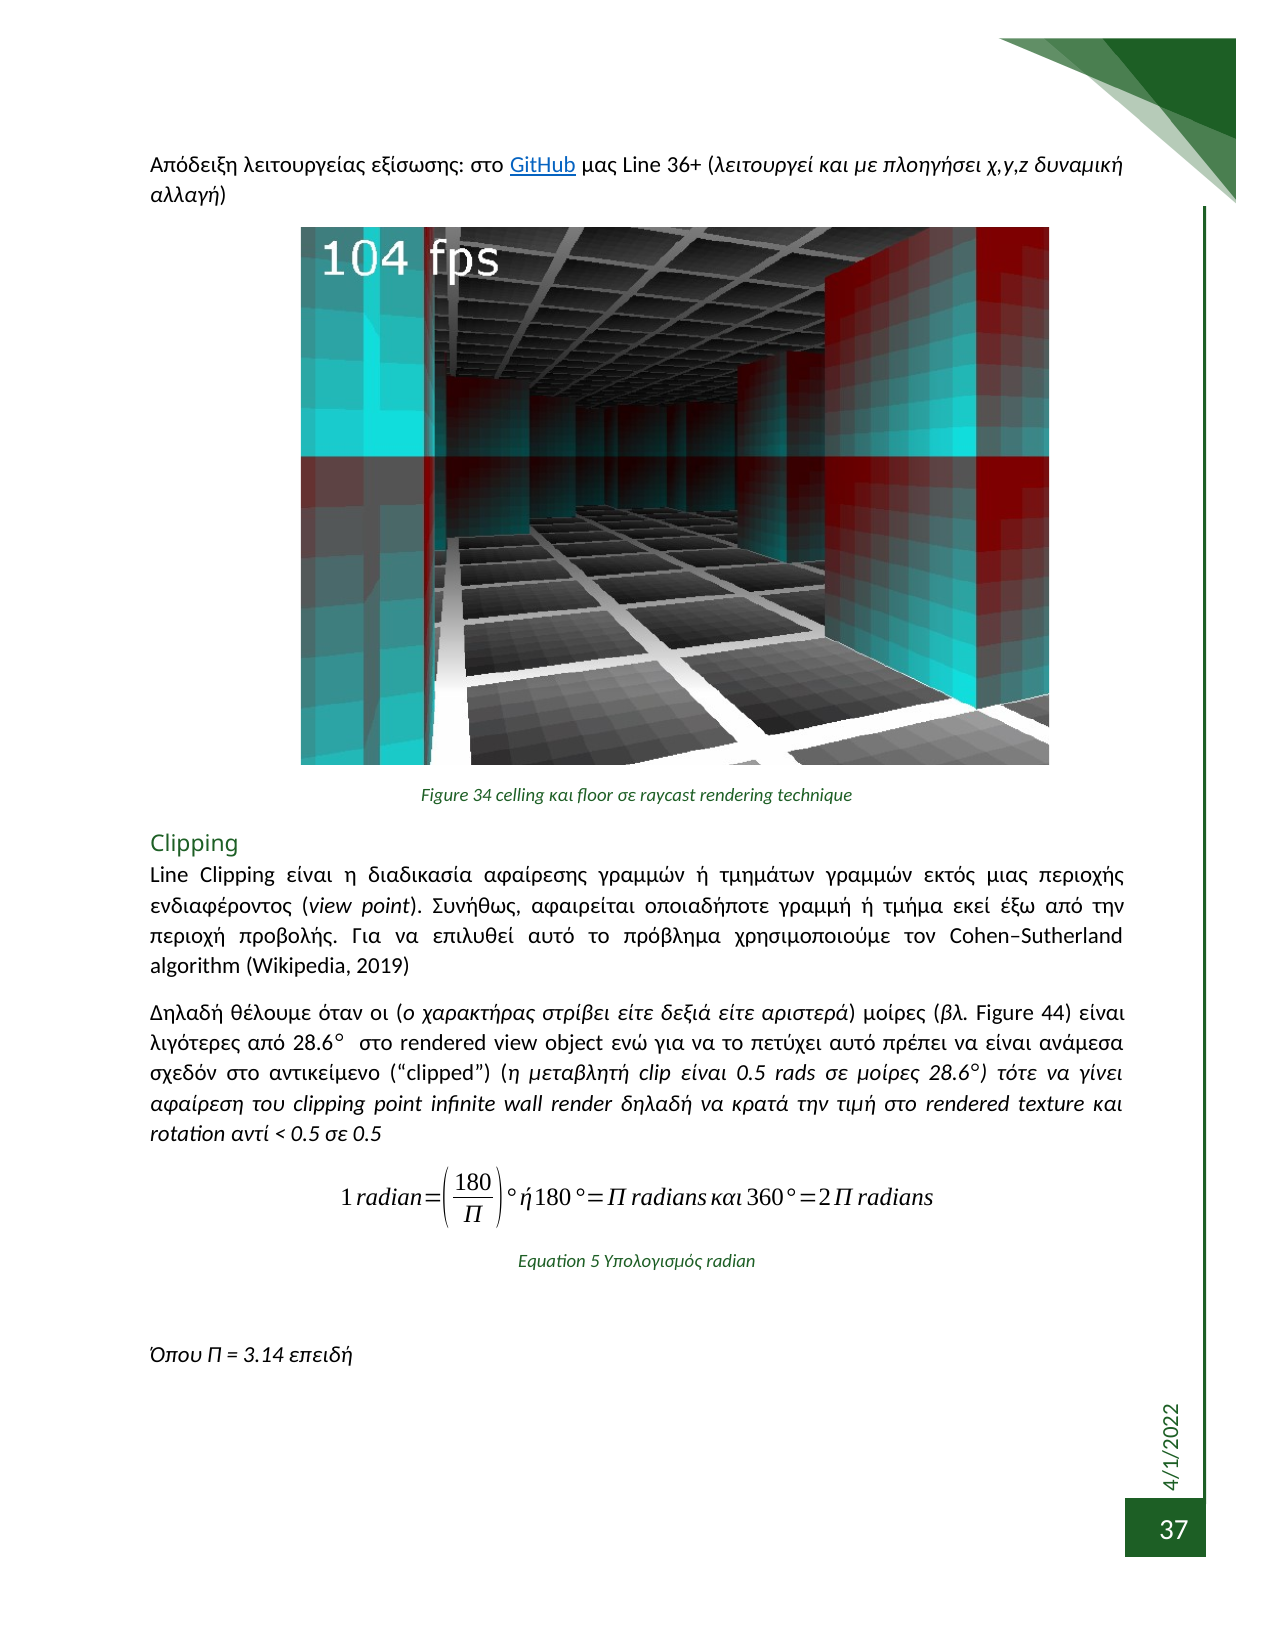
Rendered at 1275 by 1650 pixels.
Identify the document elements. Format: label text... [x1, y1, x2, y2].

text Equation 5 Υπολογισμός radian [150, 1249, 1125, 1272]
picture [997, 38, 1236, 204]
text Δηλαδή θέλουμε όταν οι (ο χαρακτήρας στρίβει είτε δεξιά είτε αριστερά) μοίρες (βλ. Figure 44) είναι λιγότερες από 28.6 στο rendered view object ενώ για να το πετύχει αυτό πρέπει να είναι ανάμεσα σχεδόν στο αντικείμενο (“clipped”) (η μεταβλητή clip είναι 0.5 rads σε μοίρες 28.6) τότε να γίνει αφαίρεση του clipping point infinite wall render δηλαδή να κρατά την τιμή στο rendered texture και rotation αντί < 0.5 σε 0.5 [150, 998, 1125, 1147]
text Απόδειξη λειτουργείας εξίσωσης: στο GitHub μας Line 36+ (λειτουργεί και με πλοηγήσει χ,y,z δυναμική αλλαγή) [150, 150, 1125, 208]
picture [300, 227, 1050, 765]
subtitle Clipping [150, 827, 1125, 858]
text Όπου Π = 3.14 επειδή [150, 1340, 1125, 1368]
text Line Clipping είναι η διαδικασία αφαίρεσης γραμμών ή τμημάτων γραμμών εκτός μιας περιοχής ενδιαφέροντος (view point). Συνήθως, αφαιρείται οποιαδήποτε γραμμή ή τμήμα εκεί έξω από την περιοχή προβολής. Για να επιλυθεί αυτό το πρόβλημα χρησιμοποιούμε τον Cohen–Sutherland algorithm [150, 861, 1125, 979]
text Figure 35 celling και floor σε raycast rendering technique [150, 783, 1125, 806]
